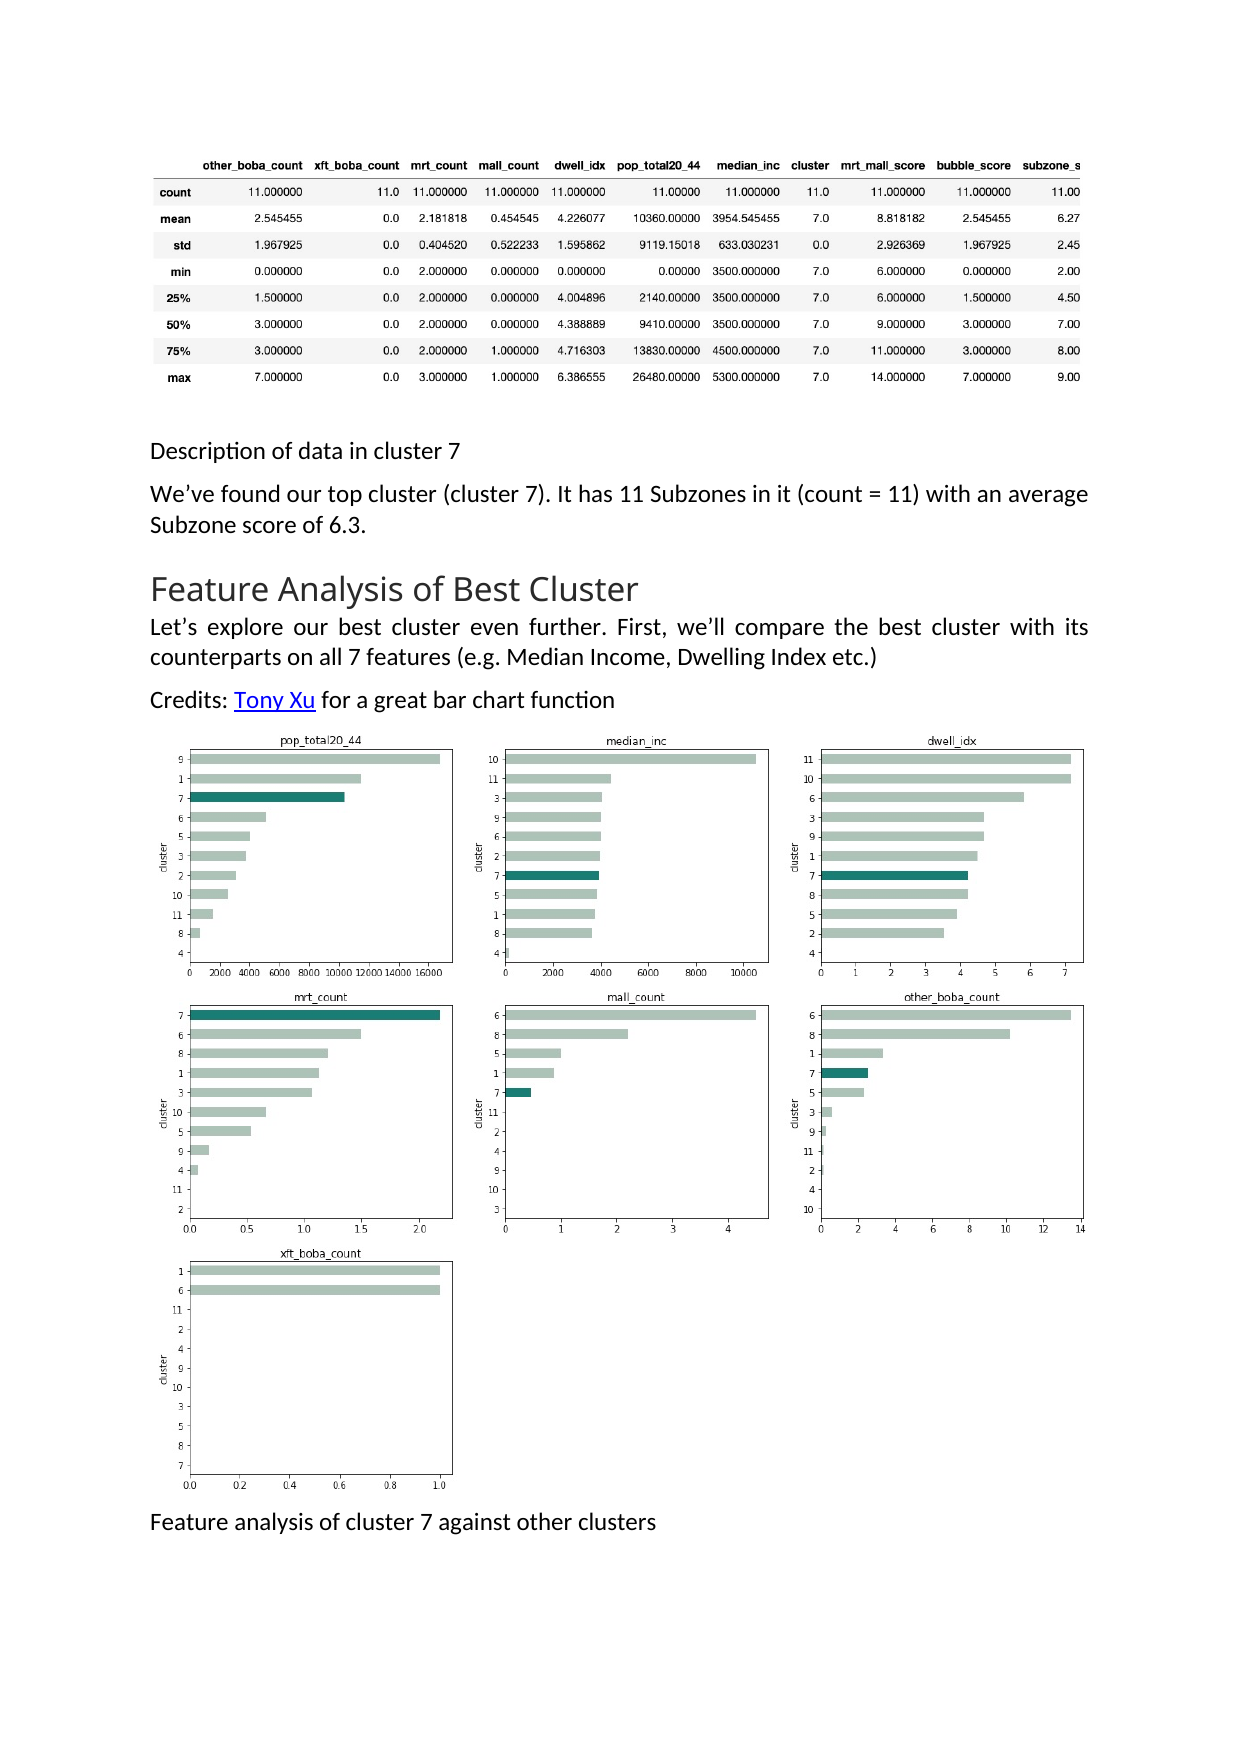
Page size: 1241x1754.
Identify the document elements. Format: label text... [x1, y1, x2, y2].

text Credits: Tony Xu for a great bar chart function [150, 684, 1090, 715]
subtitle Feature Analysis of Best Cluster [150, 561, 1090, 611]
text Feature analysis of cluster 7 against other clusters [150, 1506, 1090, 1536]
text We’ve found our top cluster (cluster 7). It has 11 Subzones in it (count = 11) with an average Subzone score of 6.3. [150, 478, 1090, 539]
text Description of data in cluster 7 [150, 435, 1090, 466]
text Let’s explore our best cluster even further. First, we’ll compare the best cluster with its counterparts on all 7 features (e.g. Median Income, Dwelling Index etc.) [150, 611, 1090, 672]
picture [150, 727, 1091, 1506]
picture [150, 150, 1091, 393]
